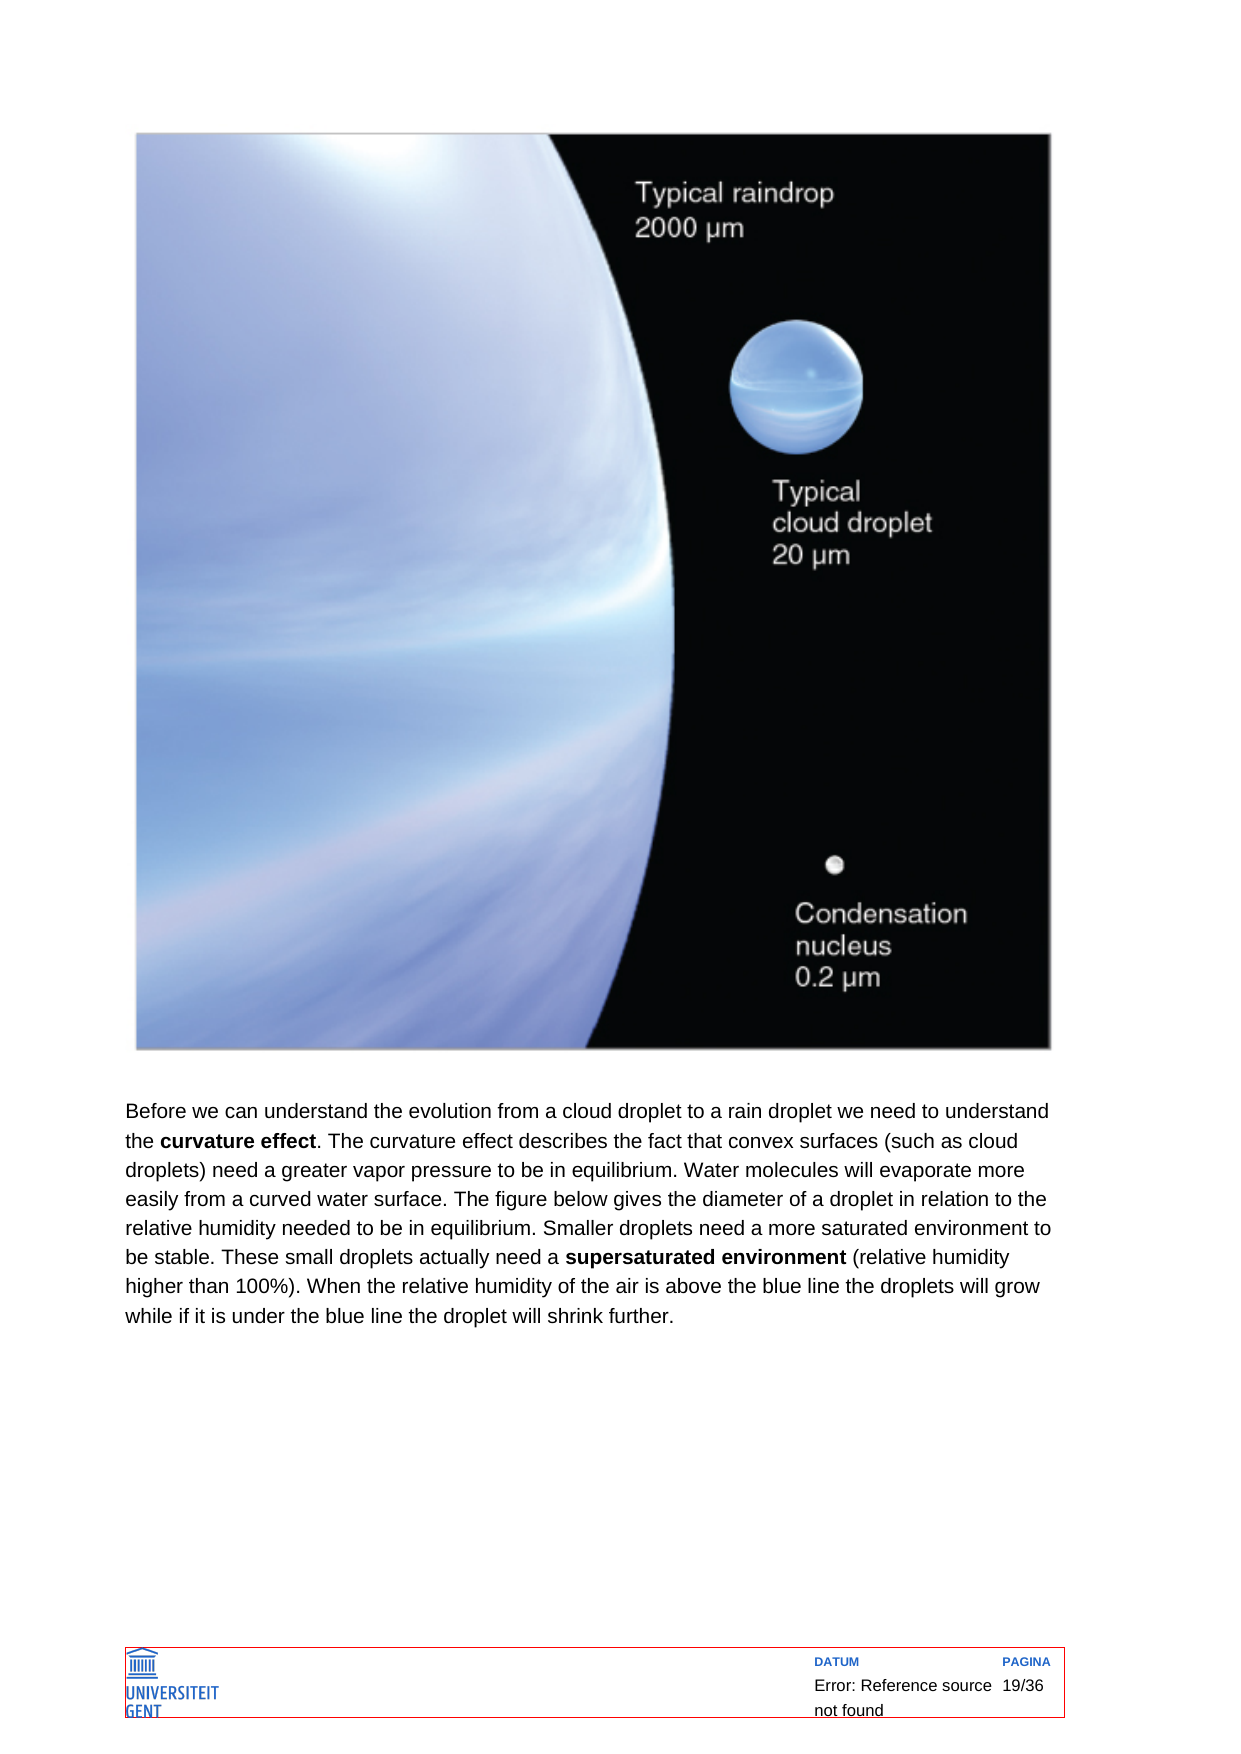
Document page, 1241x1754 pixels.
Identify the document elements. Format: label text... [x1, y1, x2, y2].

picture [125, 124, 1065, 1065]
picture [95, 1623, 252, 1749]
text Before we can understand the evolution from a cloud droplet to a rain droplet we need to understand the curvature effect. The curvature effect describes the fact that convex surfaces (such as cloud droplets) need a greater vapor pressure to be in equilibrium. Water molecules will evaporate more easily from a curved water surface. The figure below gives the diameter of a droplet in relation to the relative humidity needed to be in equilibrium. Smaller droplets need a more saturated environment to be stable. These small droplets actually need a supersaturated environment (relative humidity higher than 100%). When the relative humidity of the air is above the blue line the droplets will grow while if it is under the blue line the droplet will shrink further. [125, 1094, 1065, 1327]
